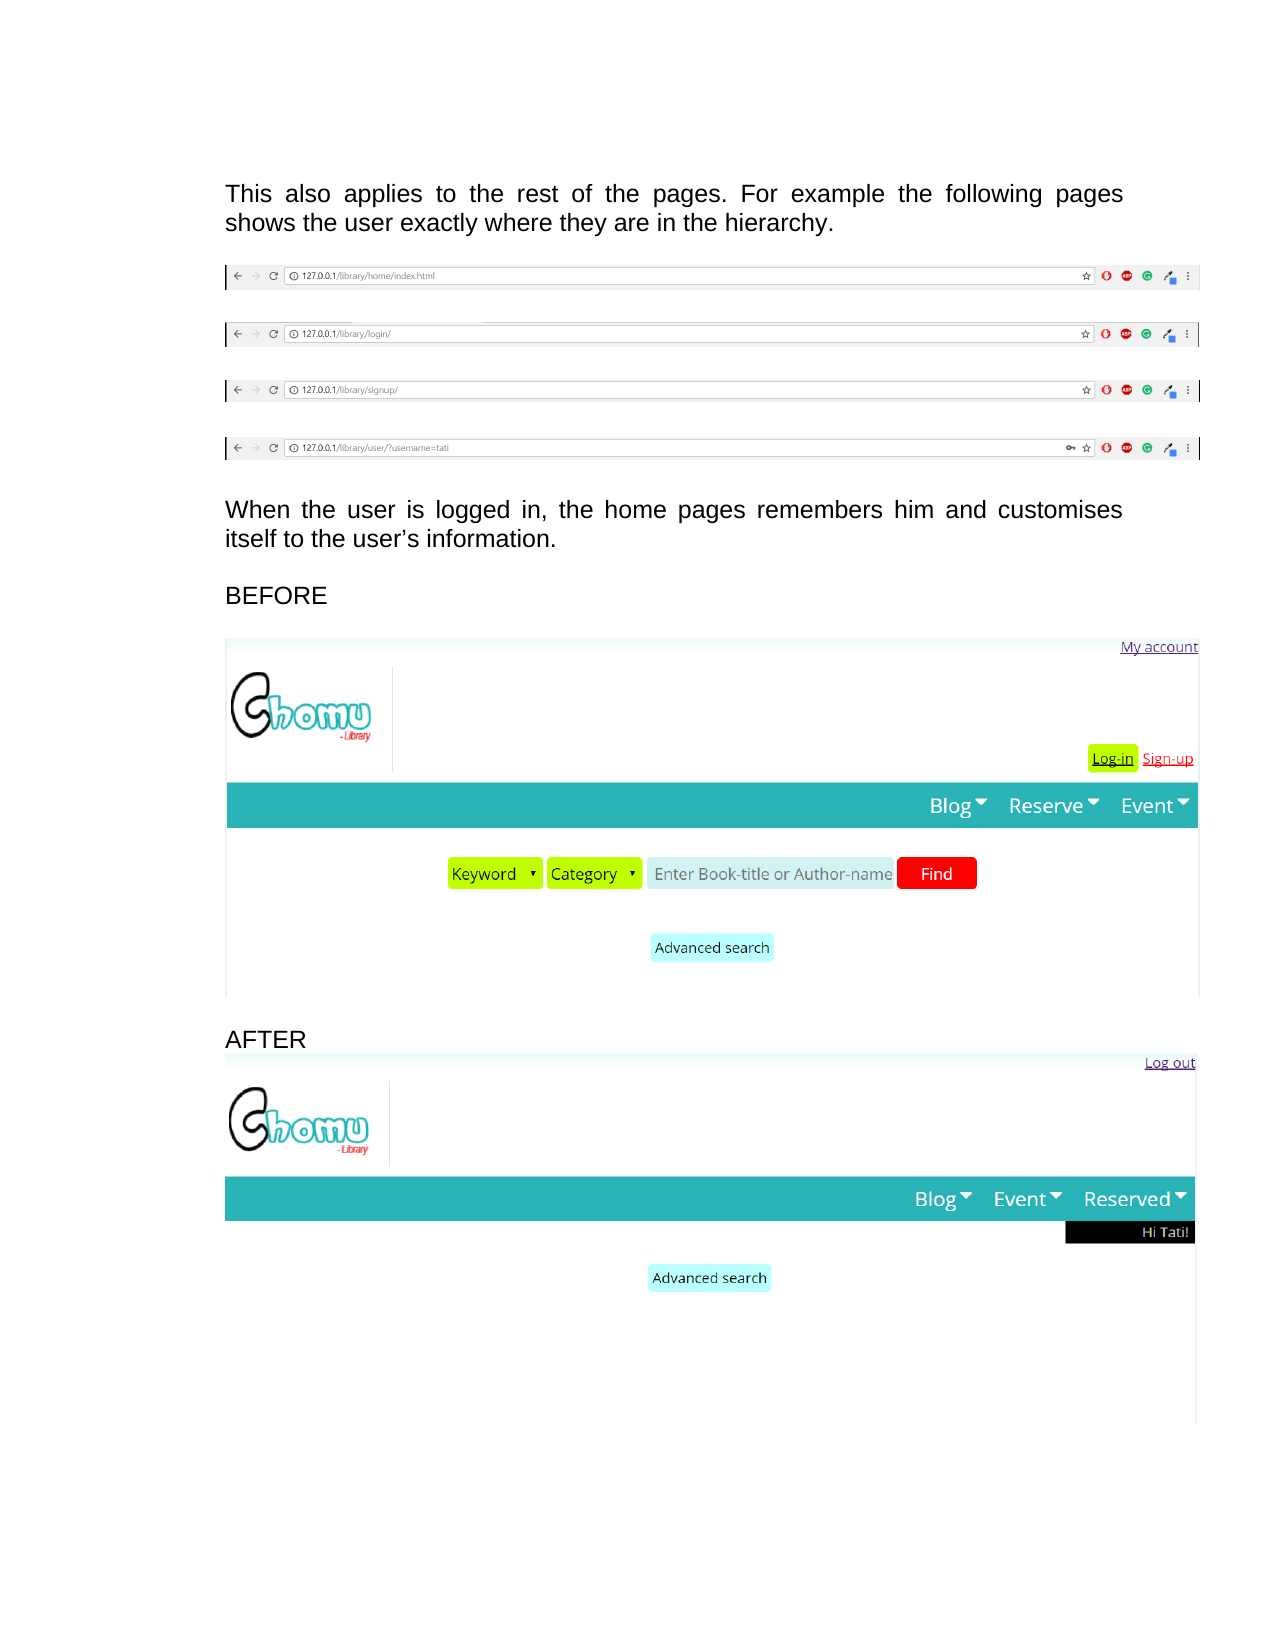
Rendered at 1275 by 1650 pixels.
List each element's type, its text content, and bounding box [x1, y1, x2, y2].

picture [225, 265, 1200, 290]
list When the user is logged in, the home pages remembers him and customises itself to the user’s information. [225, 495, 1125, 552]
list This also applies to the rest of the pages. For example the following pages shows the user exactly where they are in the hierarchy. [225, 179, 1125, 236]
list AFTER [225, 1025, 1125, 1053]
picture [225, 380, 1200, 402]
picture [225, 437, 1200, 460]
list BEFORE [225, 581, 1125, 610]
picture [225, 638, 1200, 997]
picture [225, 1053, 1197, 1425]
picture [225, 322, 1199, 347]
